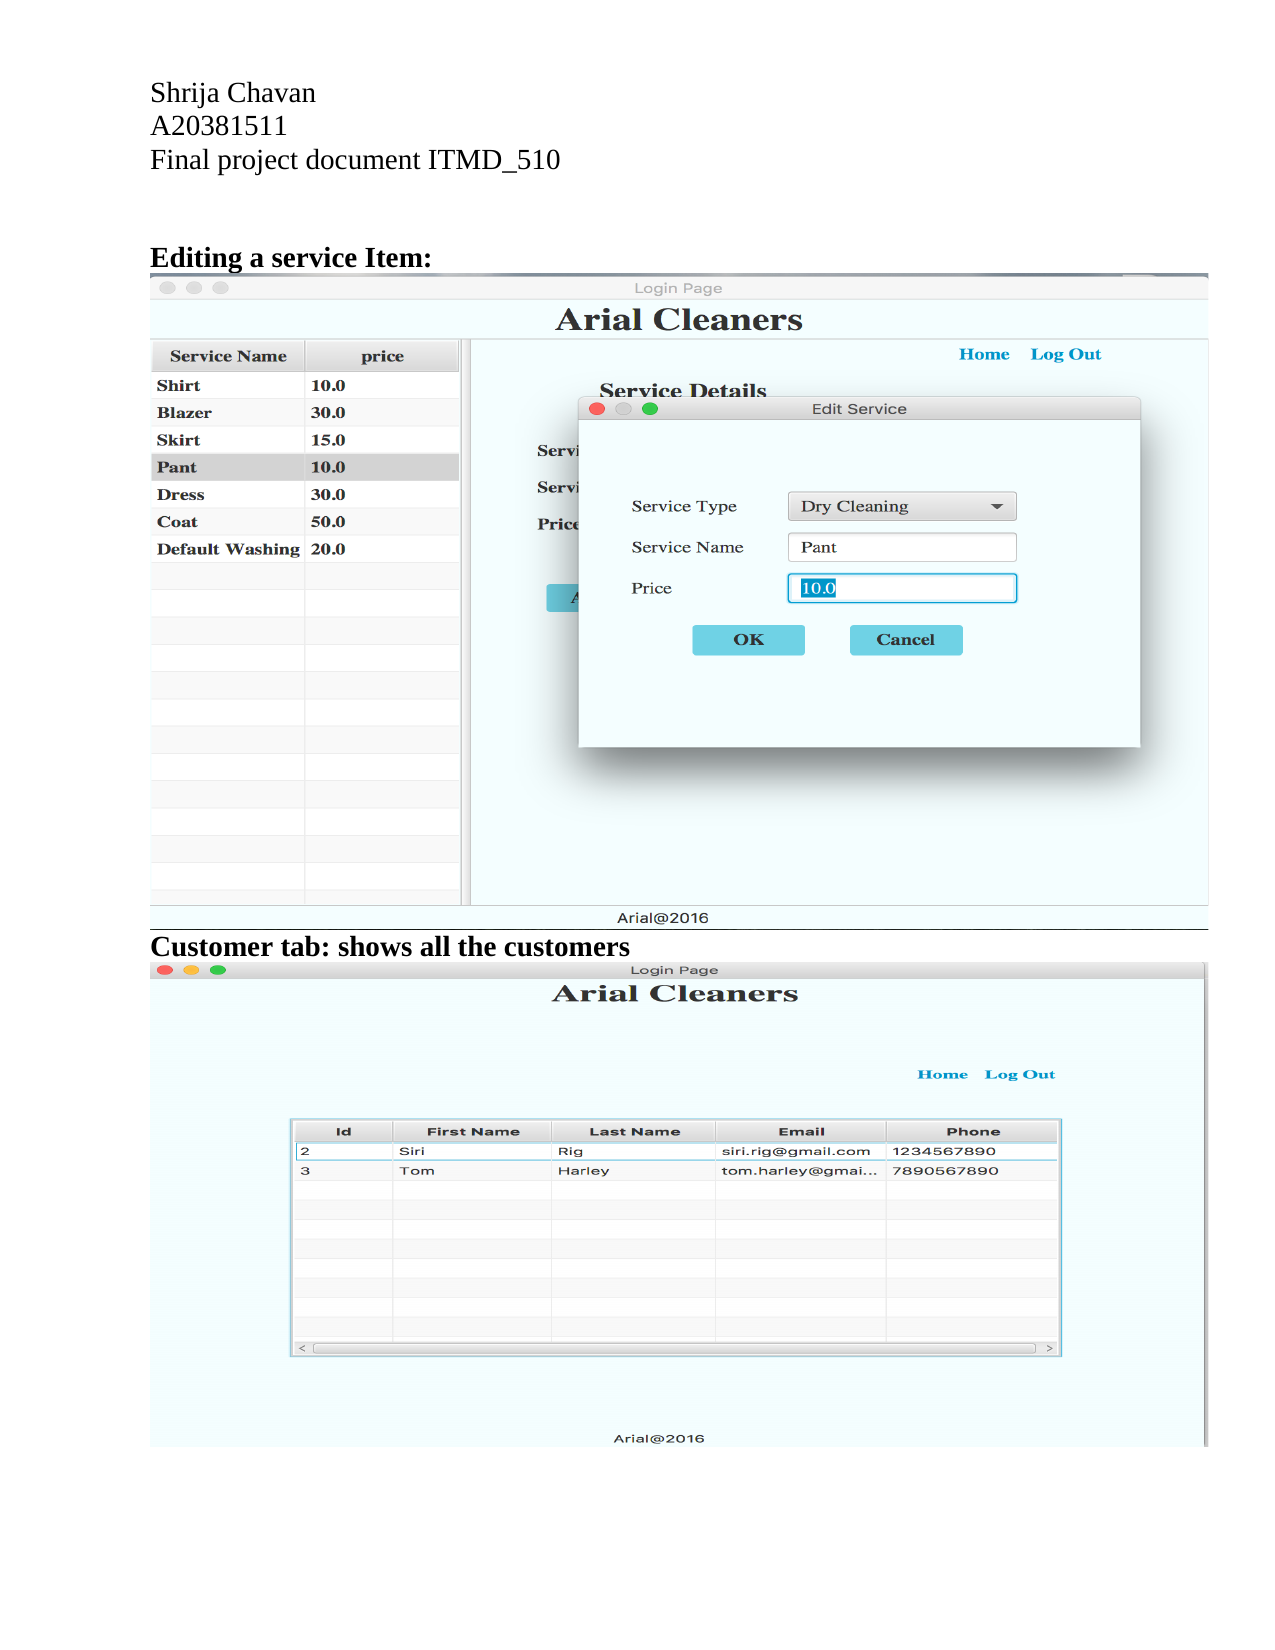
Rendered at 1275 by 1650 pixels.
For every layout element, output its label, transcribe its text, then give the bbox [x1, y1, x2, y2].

text Customer tab: shows all the customers [150, 930, 1125, 962]
picture [150, 962, 1209, 1447]
text Editing a service Item: [150, 240, 1125, 273]
picture [150, 273, 1209, 930]
